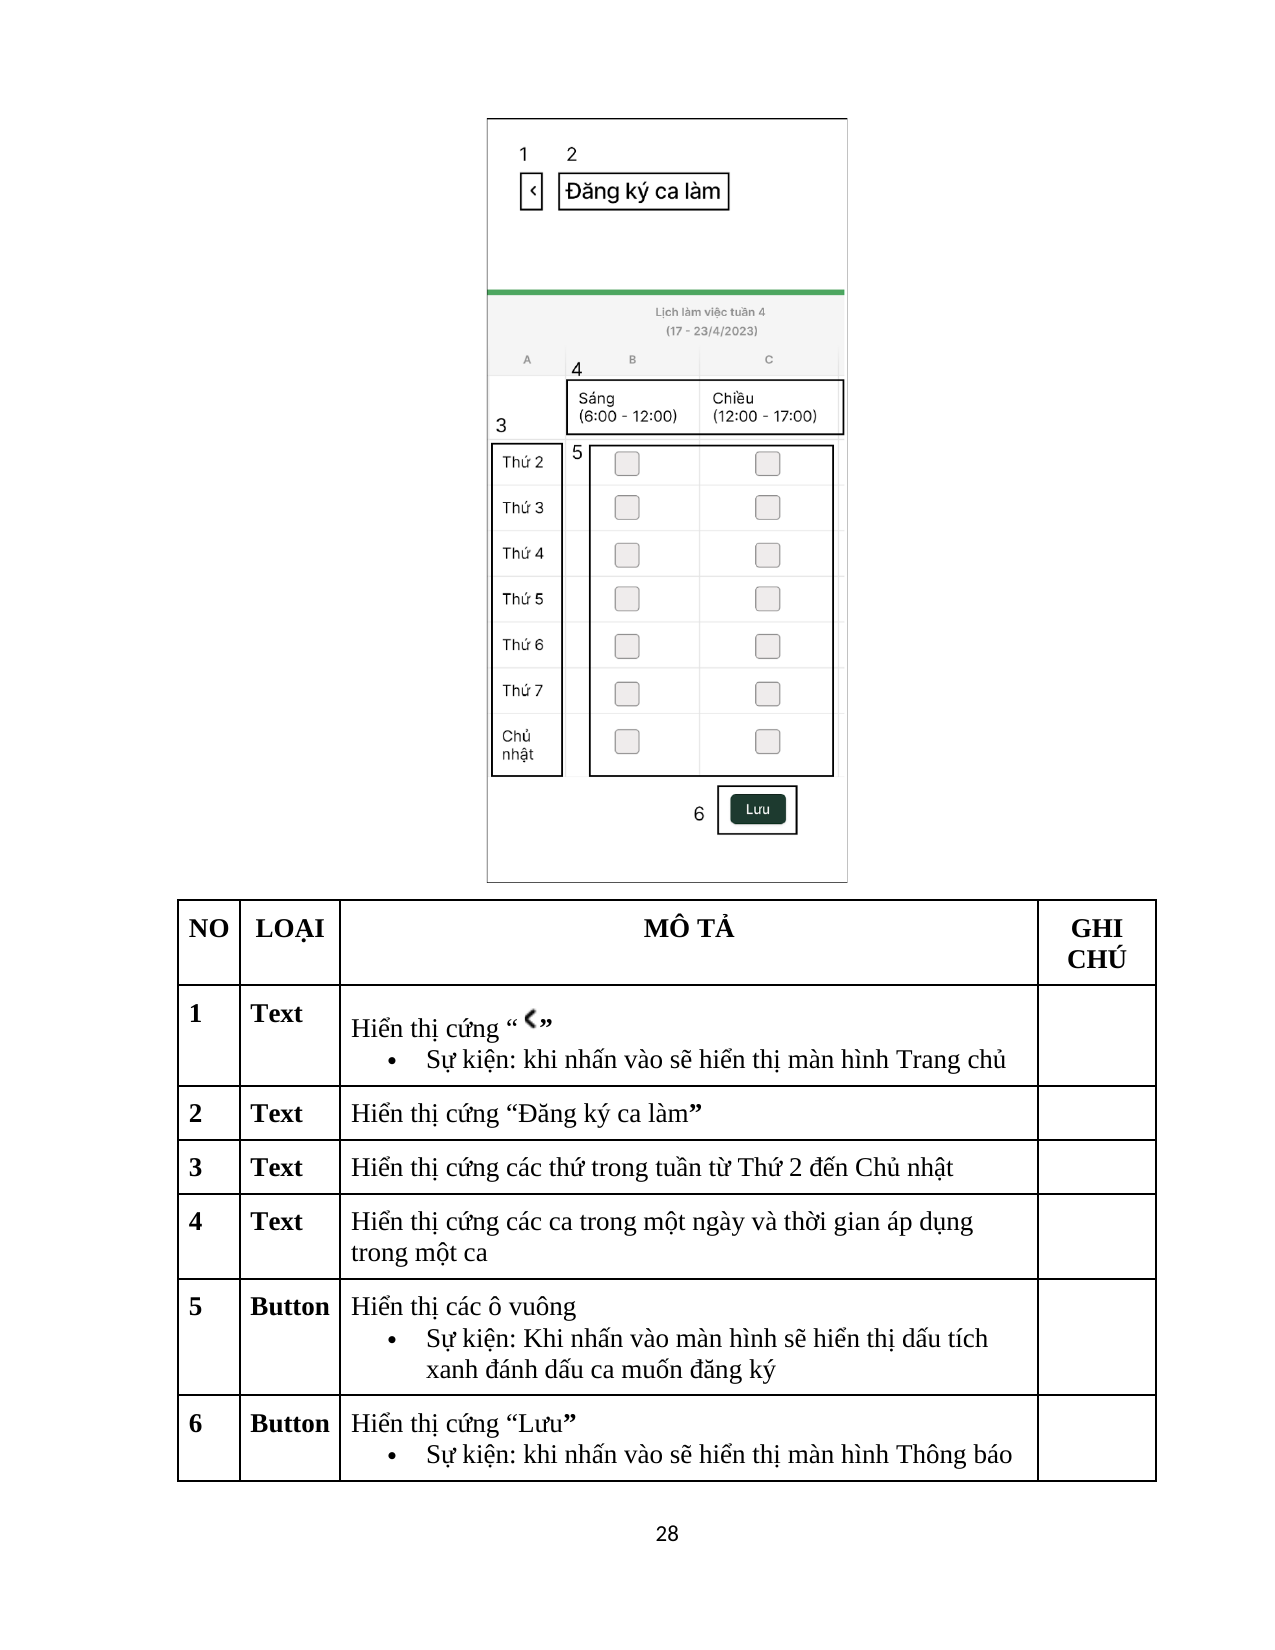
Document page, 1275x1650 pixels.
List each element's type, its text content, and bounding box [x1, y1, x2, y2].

table_cell [1039, 986, 1155, 1085]
table_cell Text [241, 1195, 339, 1278]
table_cell [1039, 1280, 1155, 1394]
table_cell Button [241, 1280, 339, 1394]
table_header NO [179, 901, 239, 984]
table_cell Hiển thị cứng “Đăng ký ca làm” [341, 1087, 1037, 1139]
picture [486, 118, 848, 883]
picture [524, 996, 540, 1038]
table_cell Text [241, 1141, 339, 1193]
table_header MÔ TẢ [341, 901, 1037, 984]
table_cell [1039, 1087, 1155, 1139]
table_cell Text [241, 986, 339, 1085]
table_header GHI CHÚ [1039, 901, 1155, 984]
table_cell Hiển thị các ô vuông Sự kiện: Khi nhấn vào màn hình sẽ hiển thị dấu tích xanh đánh dấu ca muốn đăng ký [341, 1280, 1037, 1394]
table_cell Button [241, 1396, 339, 1479]
table_cell 1 [179, 986, 239, 1085]
table_cell 6 [179, 1396, 239, 1479]
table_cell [341, 1396, 1037, 1479]
table_cell [1039, 1141, 1155, 1193]
table_cell Hiển thị cứng các thứ trong tuần từ Thứ 2 đến Chủ nhật [341, 1141, 1037, 1193]
table_cell 2 [179, 1087, 239, 1139]
table_header LOẠI [241, 901, 339, 984]
table_cell [1039, 1195, 1155, 1278]
table_cell Text [241, 1087, 339, 1139]
table_cell Hiển thị cứng “ ” Sự kiện: khi nhấn vào sẽ hiển thị màn hình Trang chủ [341, 986, 1037, 1085]
table_cell 4 [179, 1195, 239, 1278]
table_cell [1039, 1396, 1155, 1479]
table_cell Hiển thị cứng các ca trong một ngày và thời gian áp dụng trong một ca [341, 1195, 1037, 1278]
table_cell 5 [179, 1280, 239, 1394]
table_cell 3 [179, 1141, 239, 1193]
